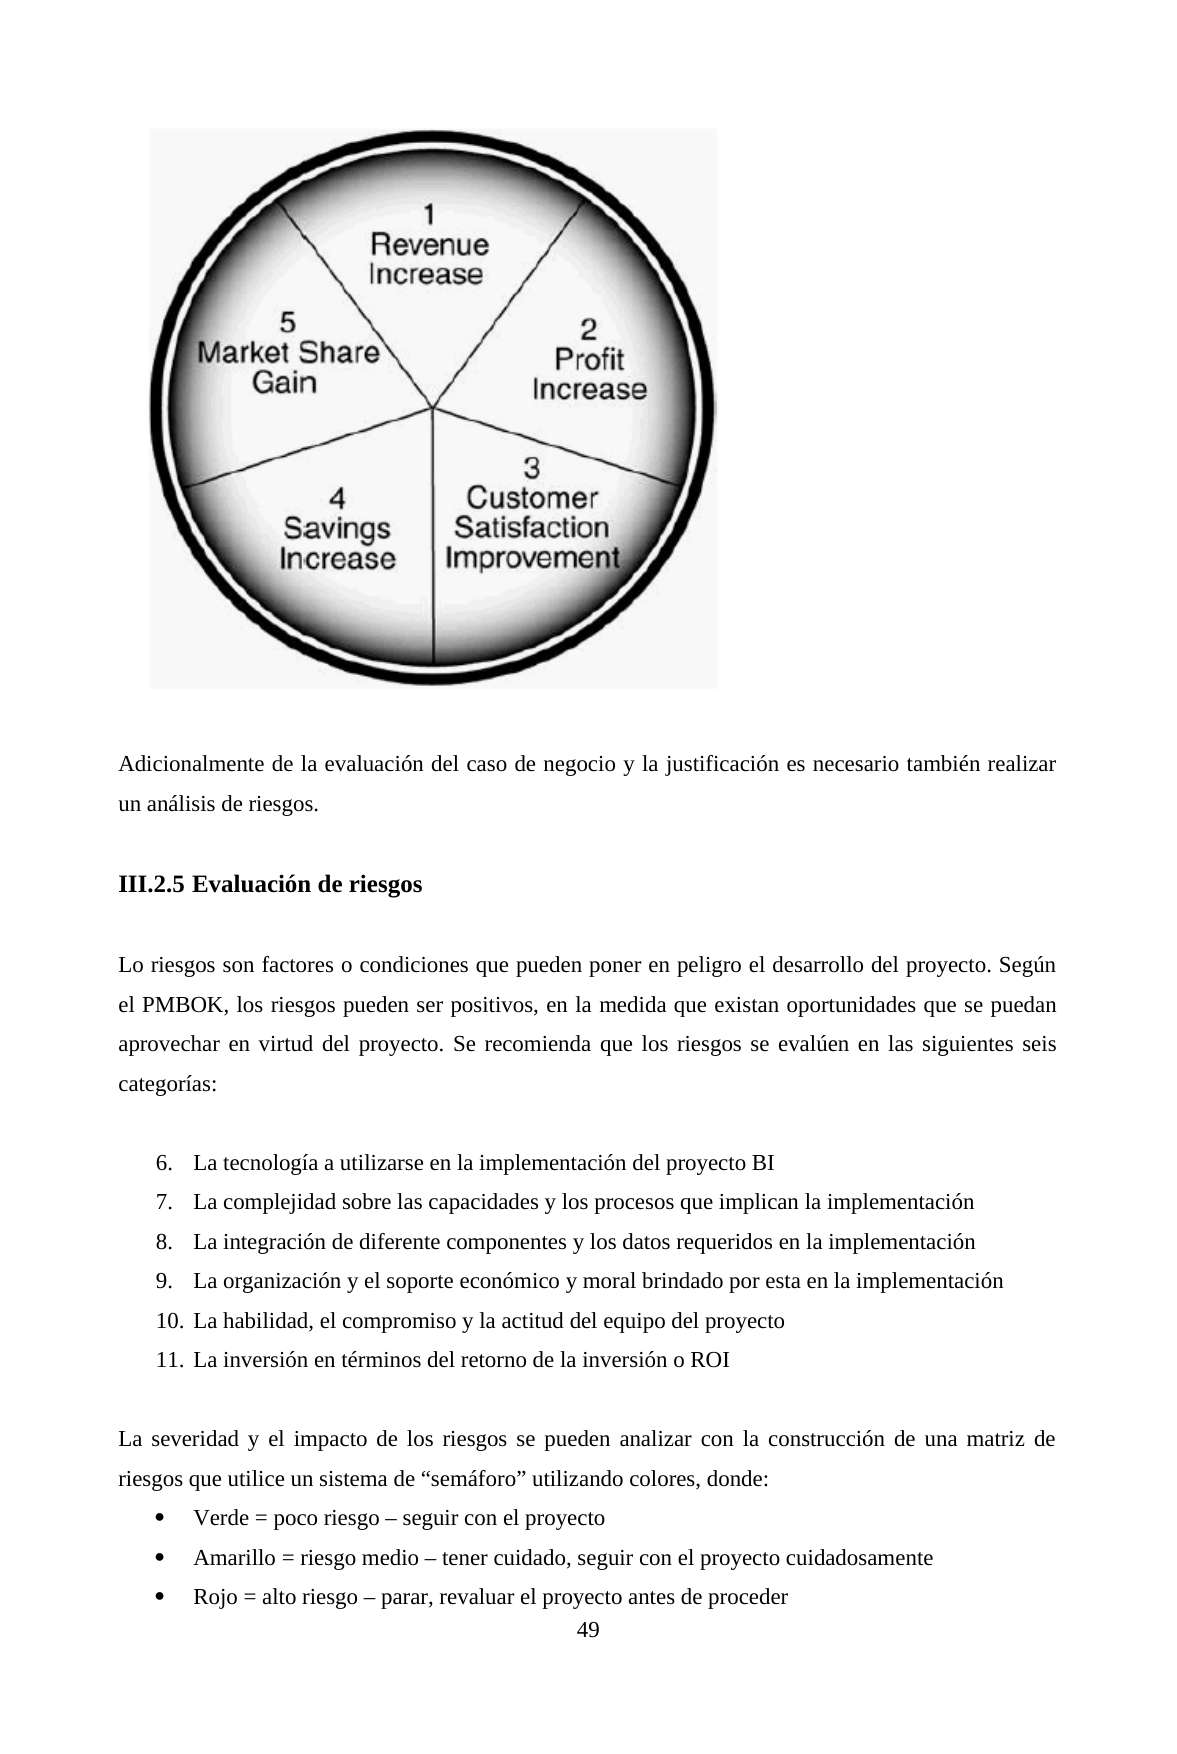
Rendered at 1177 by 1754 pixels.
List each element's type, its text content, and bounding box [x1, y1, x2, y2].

list Rojo = alto riesgo – parar, revaluar el proyecto antes de proceder [156, 1583, 1058, 1609]
text La severidad y el impacto de los riesgos se pueden analizar con la construcción de una matriz de riesgos que utilice un sistema de “semáforo” utilizando colores, donde: [118, 1425, 1058, 1491]
list Verde = poco riesgo – seguir con el proyecto [156, 1504, 1058, 1531]
text Lo riesgos son factores o condiciones que pueden poner en peligro el desarrollo del proyecto. Según el PMBOK, los riesgos pueden ser positivos, en la medida que existan oportunidades que se puedan aprovechar en virtud del proyecto. Se recomienda que los riesgos se evalúen en las siguientes seis categorías: [118, 951, 1058, 1096]
list La inversión en términos del retorno de la inversión o ROI [156, 1346, 1058, 1373]
list La habilidad, el compromiso y la actitud del equipo del proyecto [156, 1307, 1058, 1333]
list La tecnología a utilizarse en la implementación del proyecto BI [156, 1149, 1058, 1175]
list La complejidad sobre las capacidades y los procesos que implican la implementación [156, 1188, 1058, 1215]
text Adicionalmente de la evaluación del caso de negocio y la justificación es necesario también realizar un análisis de riesgos. [118, 750, 1058, 816]
list La organización y el soporte económico y moral brindado por esta en la implementación [156, 1267, 1058, 1294]
subtitle Evaluación de riesgos [118, 869, 1058, 898]
list La integración de diferente componentes y los datos requeridos en la implementación [156, 1228, 1058, 1254]
list Amarillo = riesgo medio – tener cuidado, seguir con el proyecto cuidadosamente [156, 1544, 1058, 1570]
